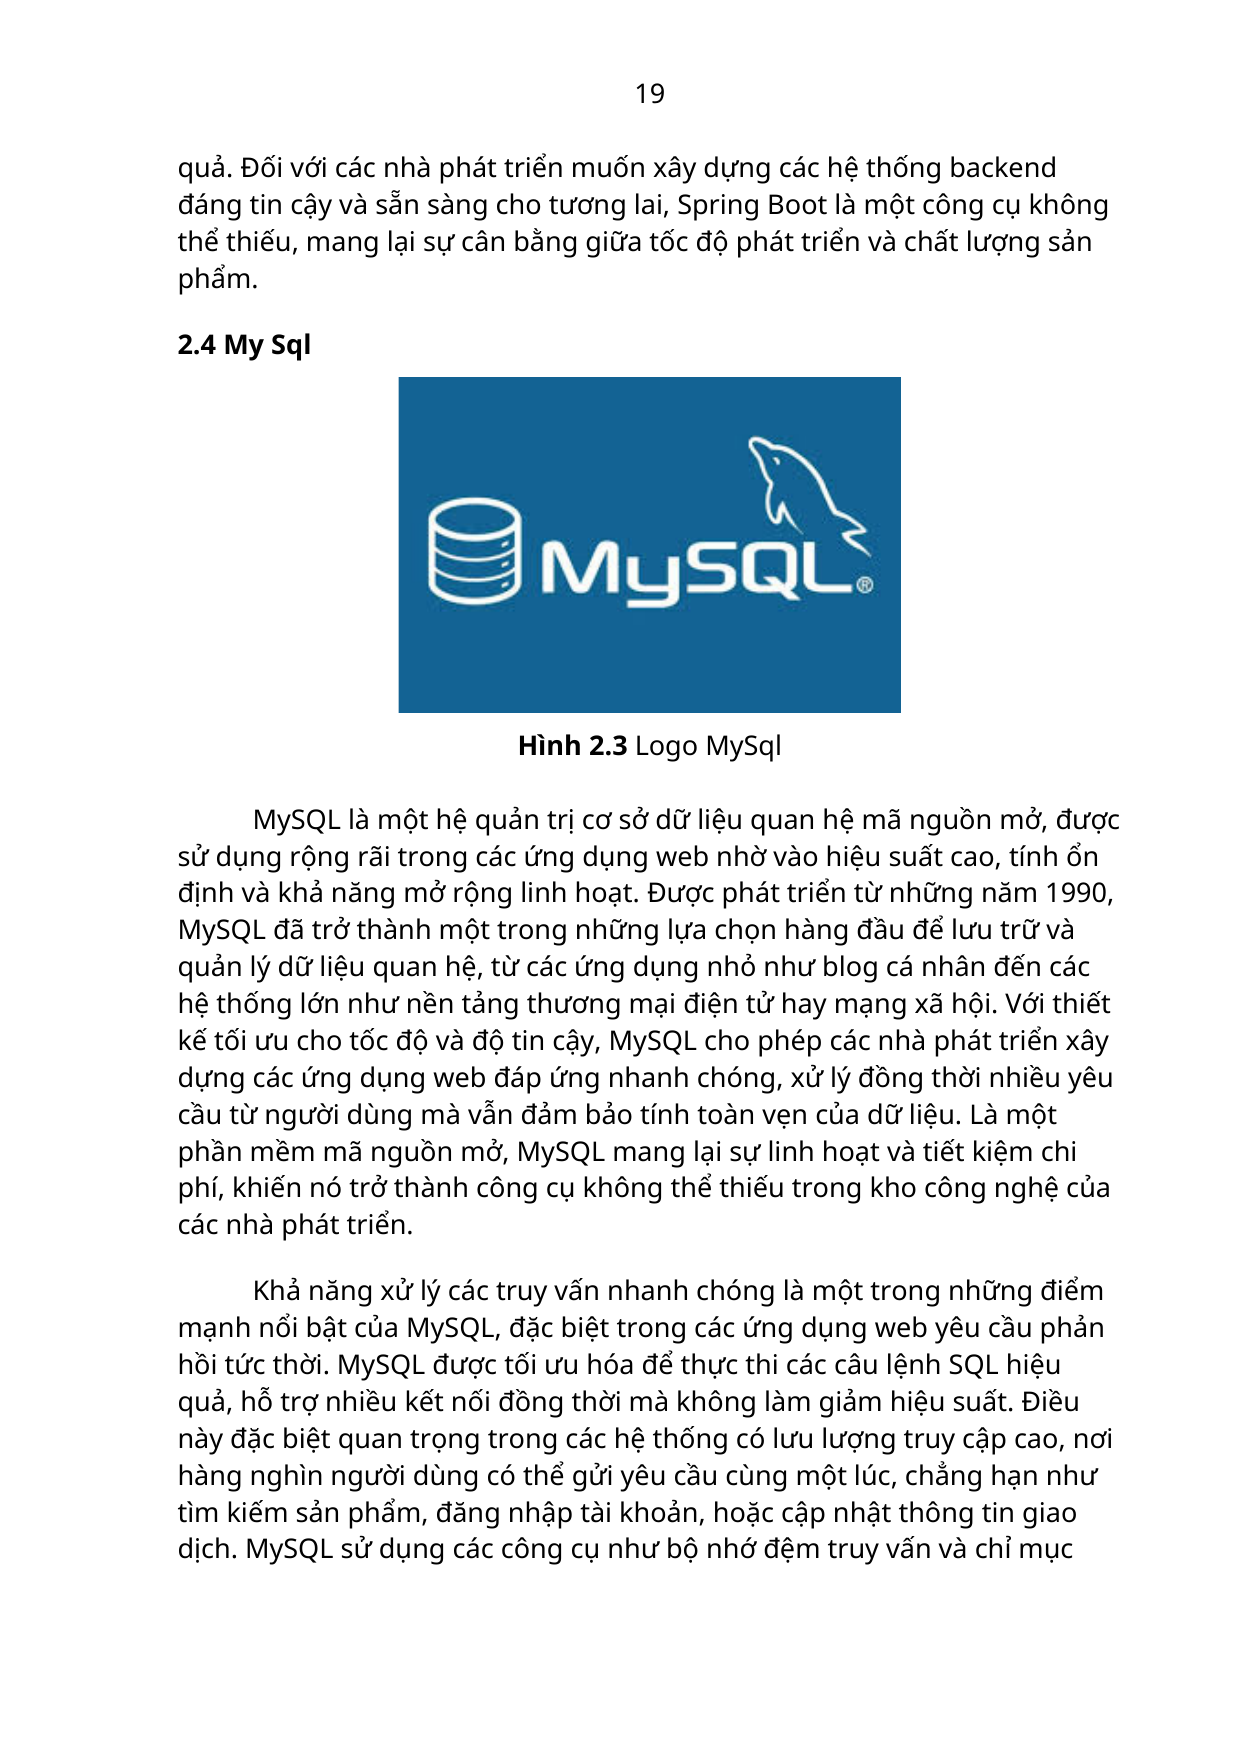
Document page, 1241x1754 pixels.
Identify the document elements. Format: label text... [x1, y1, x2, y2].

subtitle 2.4 My Sql [177, 325, 1122, 362]
text MySQL là một hệ quản trị cơ sở dữ liệu quan hệ mã nguồn mở, được sử dụng rộng rãi trong các ứng dụng web nhờ vào hiệu suất cao, tính ổn định và khả năng mở rộng linh hoạt. Được phát triển từ những năm 1990, MySQL đã trở thành một trong những lựa chọn hàng đầu để lưu trữ và quản lý dữ liệu quan hệ, từ các ứng dụng nhỏ như blog cá nhân đến các hệ thống lớn như nền tảng thương mại điện tử hay mạng xã hội. Với thiết kế tối ưu cho tốc độ và độ tin cậy, MySQL cho phép các nhà phát triển xây dựng các ứng dụng web đáp ứng nhanh chóng, xử lý đồng thời nhiều yêu cầu từ người dùng mà vẫn đảm bảo tính toàn vẹn của dữ liệu. Là một phần mềm mã nguồn mở, MySQL mang lại sự linh hoạt và tiết kiệm chi phí, khiến nó trở thành công cụ không thể thiếu trong kho công nghệ của các nhà phát triển. [177, 800, 1122, 1243]
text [177, 149, 1122, 296]
text Hình 2.3 Logo MySql [177, 727, 1122, 764]
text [177, 1272, 1122, 1567]
picture [398, 377, 901, 713]
